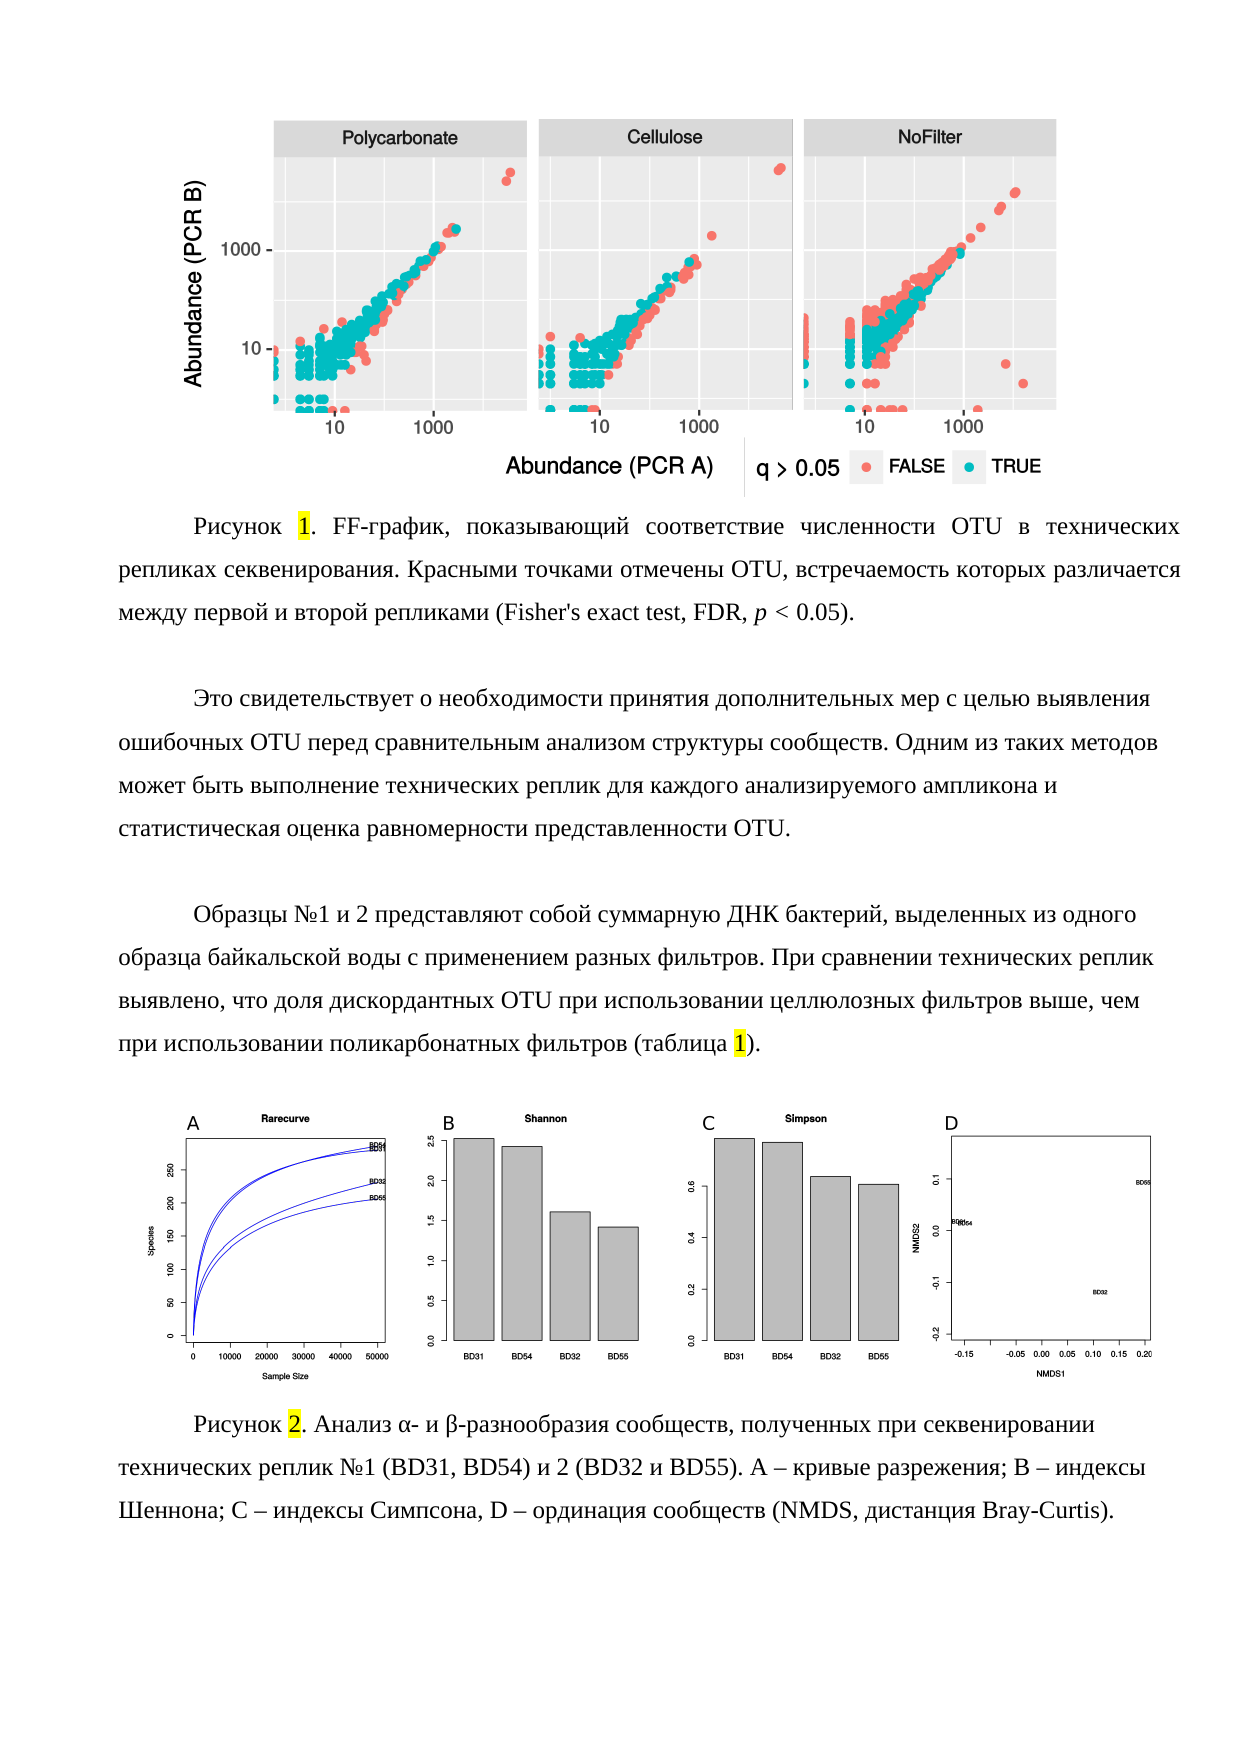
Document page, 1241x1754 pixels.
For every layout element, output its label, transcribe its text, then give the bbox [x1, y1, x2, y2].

picture [183, 119, 1057, 497]
text Это свидетельствует о необходимости принятия дополнительных мер с целью выявления ошибочных OTU перед сравнительным анализом структуры сообществ. Одним из таких методов может быть выполнение технических реплик для каждого анализируемого ампликона и статистическая оценка равномерности представленности OTU. [118, 683, 1181, 842]
text Образцы №1 и 2 представляют собой суммарную ДНК бактерий, выделенных из одного образца байкальской воды с применением разных фильтров. При сравнении технических реплик выявлено, что доля дискордантных OTU при использовании целлюлозных фильтров выше, чем при использовании поликарбонатных фильтров (таблица 1). [118, 899, 1181, 1057]
picture [147, 1114, 1152, 1381]
